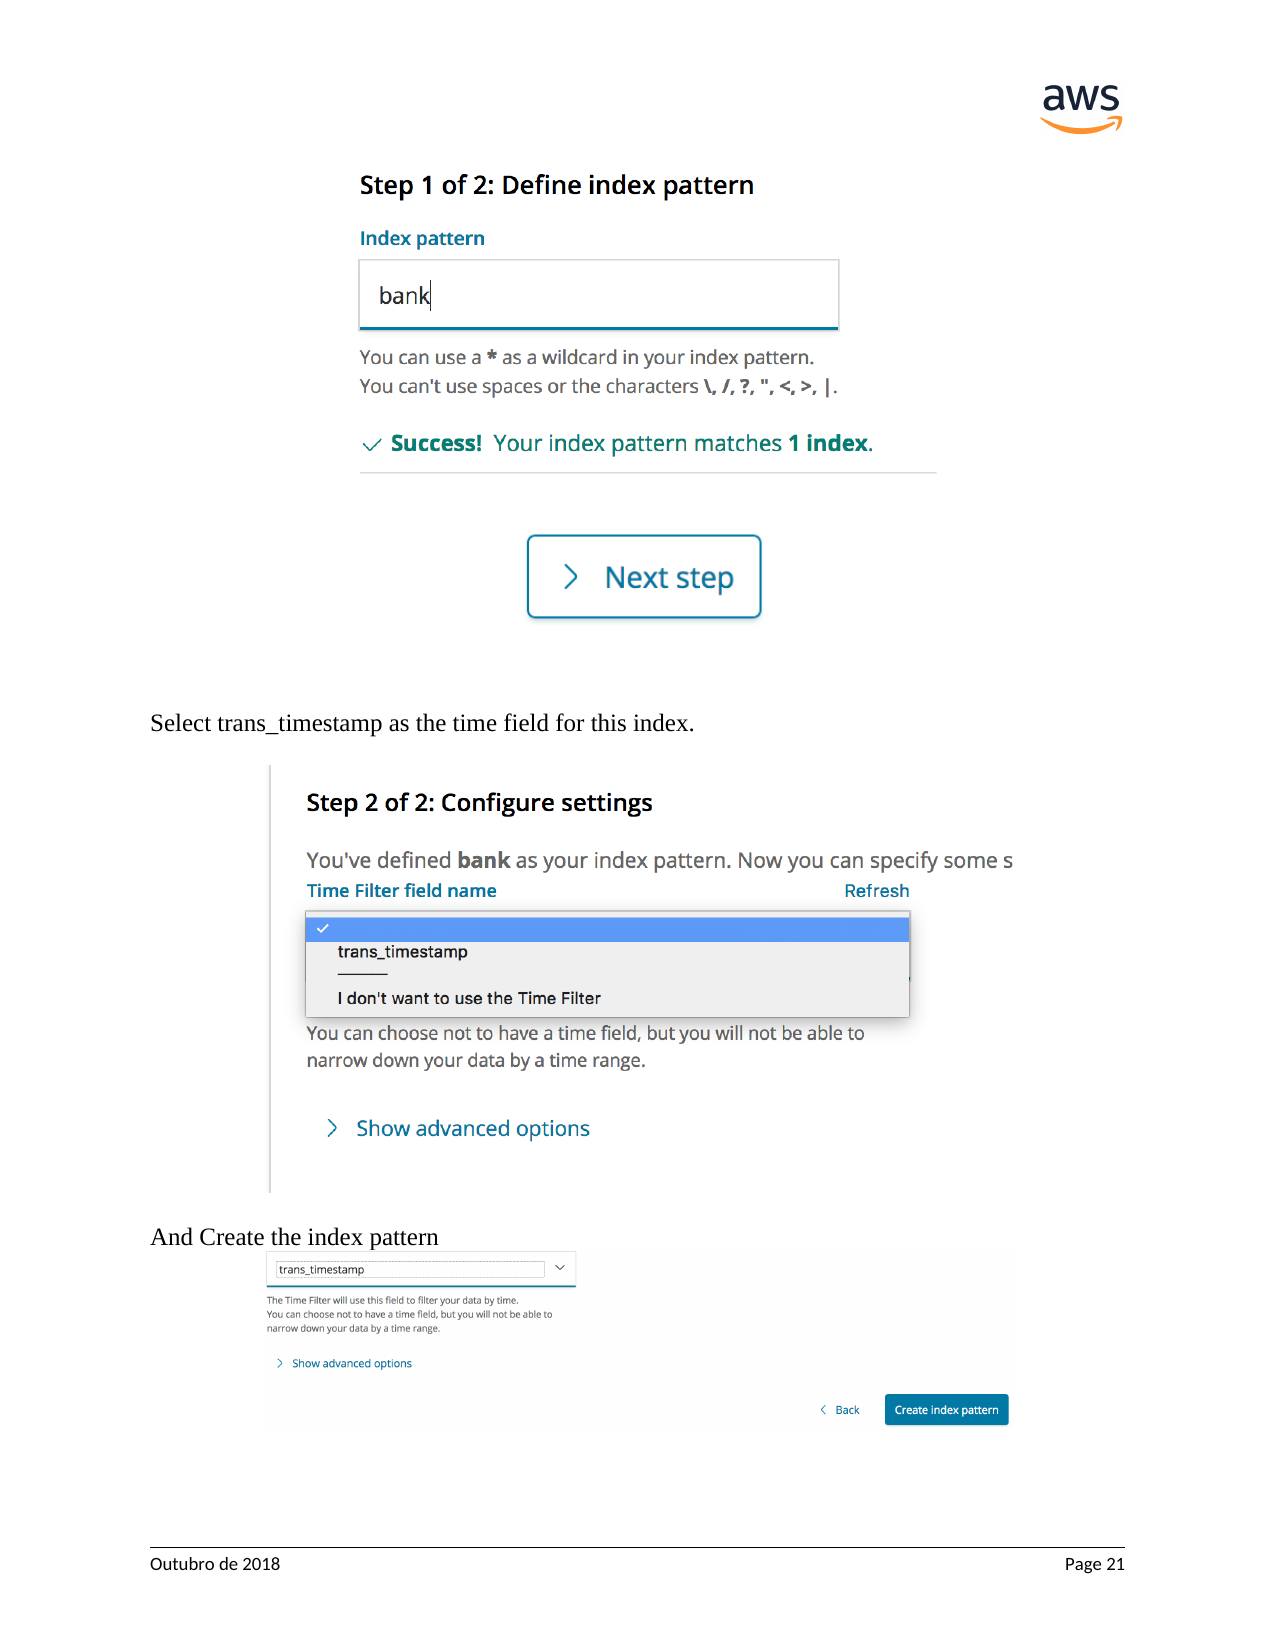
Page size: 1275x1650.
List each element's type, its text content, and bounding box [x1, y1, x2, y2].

text And Create the index pattern [150, 1222, 1125, 1251]
picture [261, 1250, 1014, 1430]
picture [262, 765, 1013, 1193]
picture [1039, 82, 1125, 138]
text Select trans_timestamp as the time field for this index. [150, 708, 1125, 736]
picture [480, 502, 795, 651]
picture [338, 159, 937, 474]
